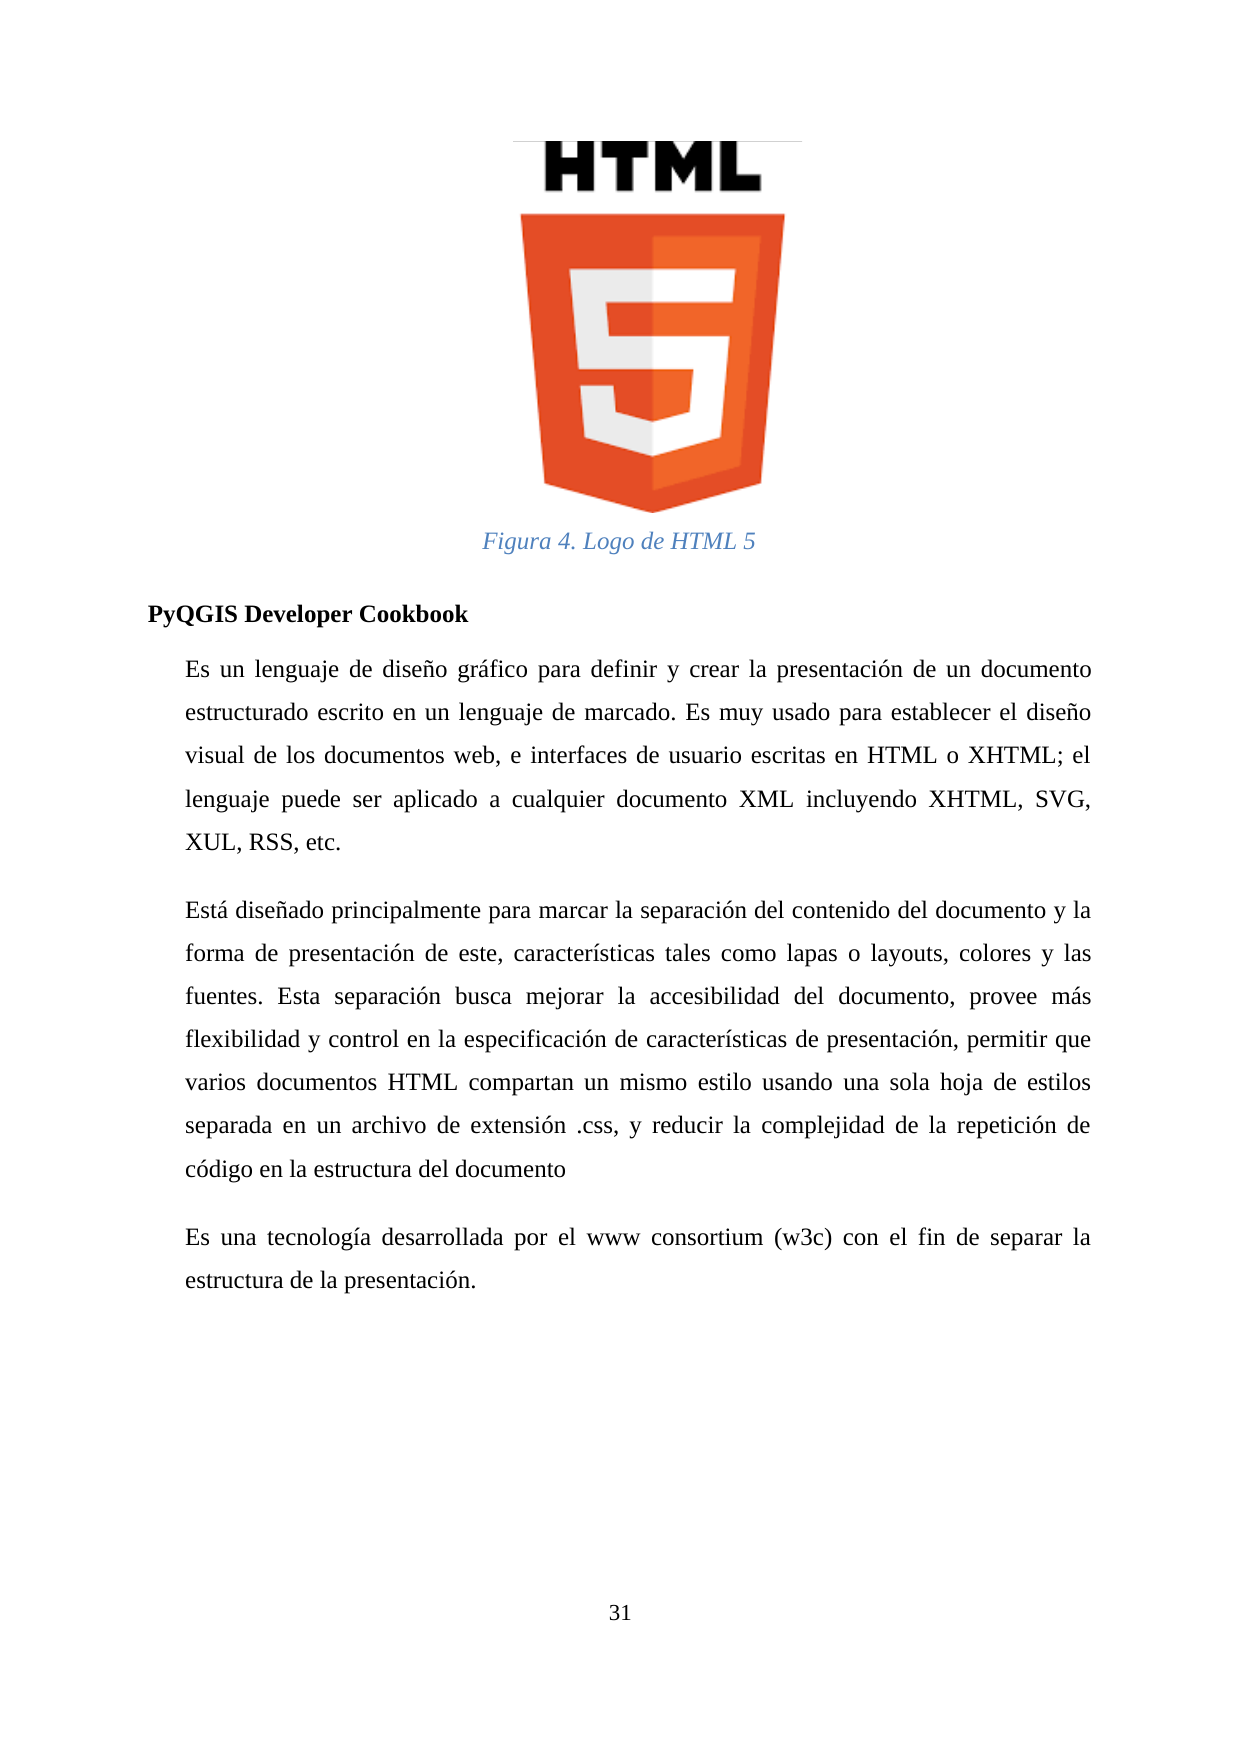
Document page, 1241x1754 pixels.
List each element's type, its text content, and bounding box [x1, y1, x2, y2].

text Figura 4. Logo de HTML 5 [148, 526, 1092, 554]
text PyQGIS Developer Cookbook [148, 599, 1092, 627]
text Es una tecnología desarrollada por el www consortium (w3c) con el fin de separar la estructura de la presentación. [185, 1222, 1092, 1294]
text Es un lenguaje de diseño gráfico para definir y crear la presentación de un documento estructurado escrito en un lenguaje de marcado. Es muy usado para establecer el diseño visual de los documentos web, e interfaces de usuario escritas en HTML o XHTML; el lenguaje puede ser aplicado a cualquier documento XML incluyendo XHTML, SVG, XUL, RSS, etc. [185, 654, 1092, 856]
text Está diseñado principalmente para marcar la separación del contenido del documento y la forma de presentación de este, características tales como lapas o layouts, colores y las fuentes. Esta separación busca mejorar la accesibilidad del documento, provee más flexibilidad y control en la especificación de características de presentación, permitir que varios documentos HTML compartan un mismo estilo usando una sola hoja de estilos separada en un archivo de extensión .css, y reducir la complejidad de la repetición de código en la estructura del documento [185, 895, 1092, 1182]
picture [513, 141, 803, 513]
